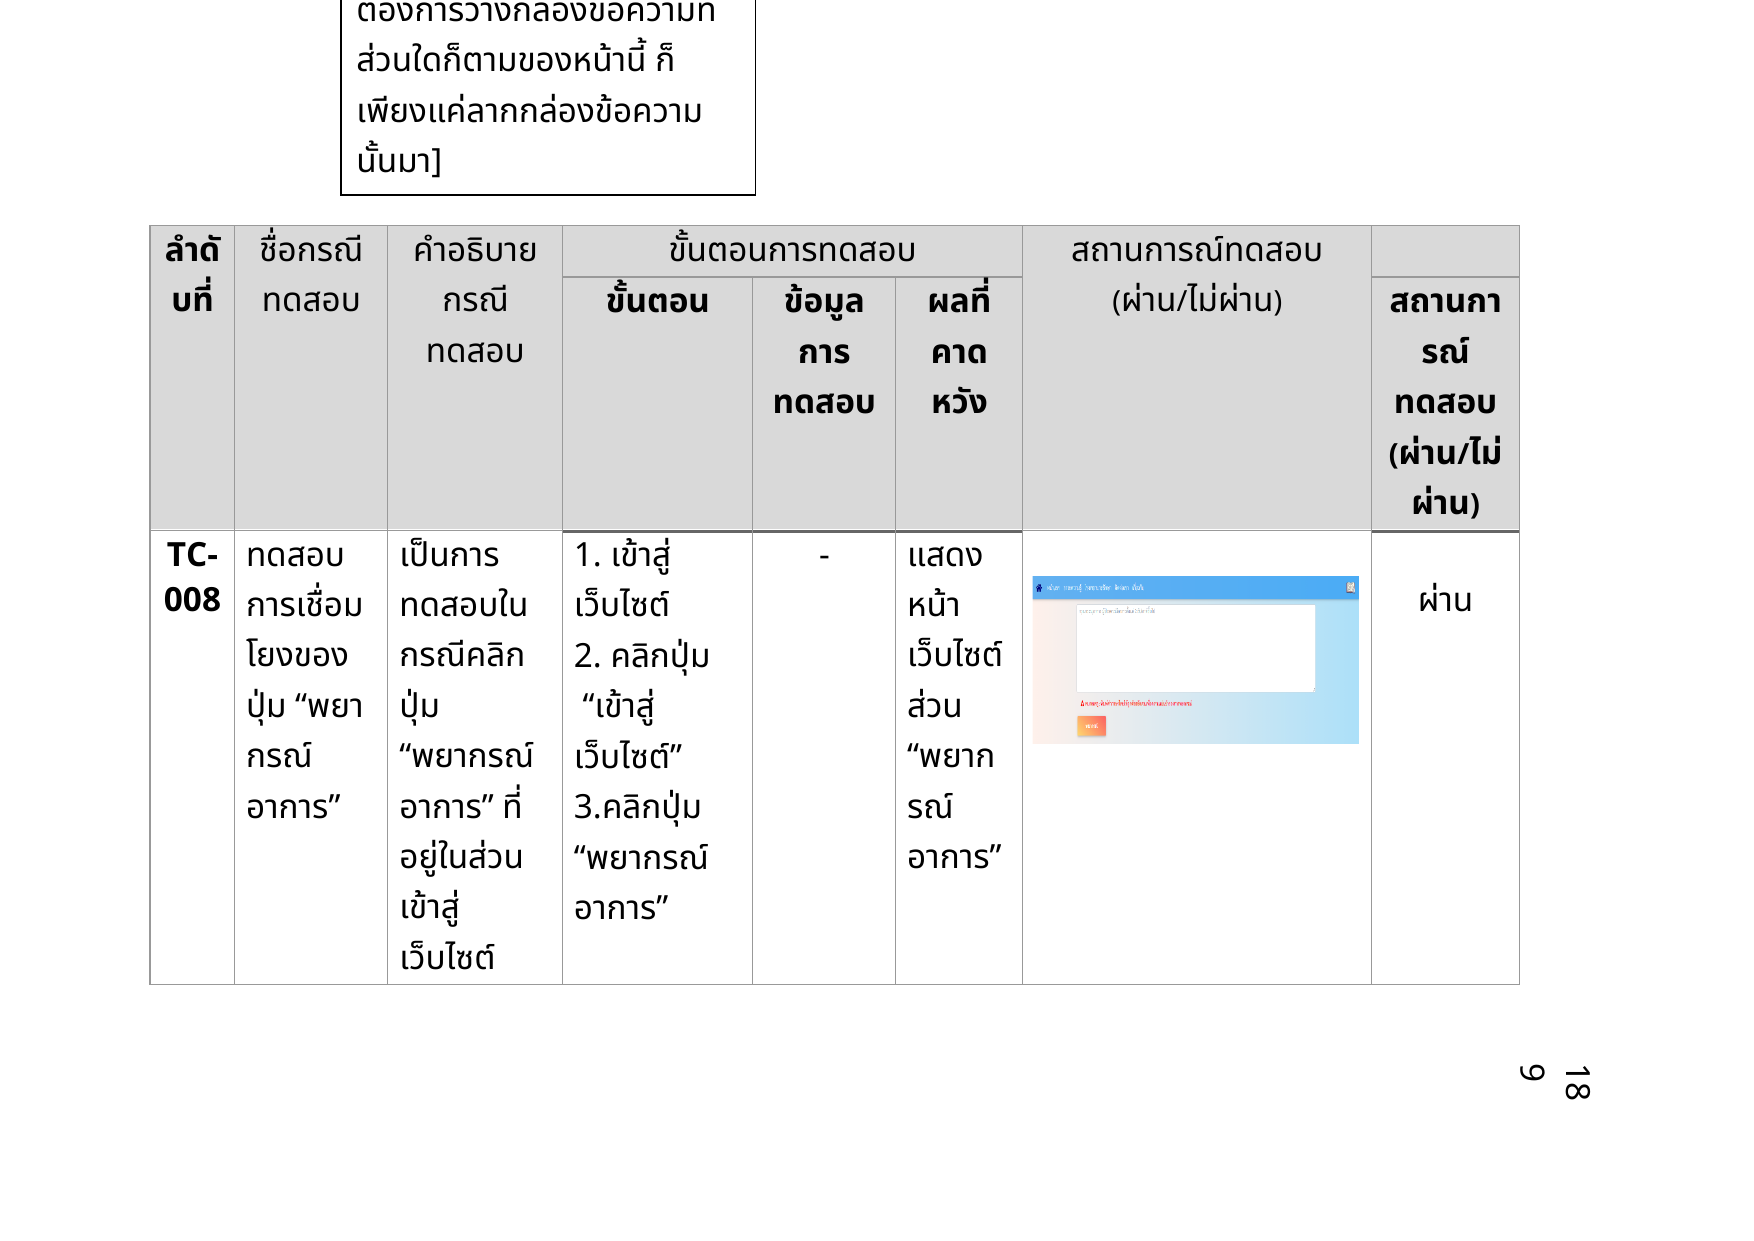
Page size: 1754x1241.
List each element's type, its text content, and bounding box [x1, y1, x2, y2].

table_cell แสดงหน้าเว็บไซต์ส่วน “พยากรณ์อาการ” [896, 533, 1022, 984]
table_cell ข้อมูลการทดสอบ [753, 278, 895, 529]
table_cell 1. เข้าสู่เว็บไซต์ 2. คลิกปุ่ม “เข้าสู่เว็บไซต์” 3.คลิกปุ่ม “พยากรณ์อาการ” [563, 533, 752, 984]
table_cell ผลที่คาดหวัง [896, 278, 1022, 529]
table_header ขั้นตอนการทดสอบ [563, 226, 1022, 276]
table_header ชื่อกรณีทดสอบ [235, 226, 387, 529]
table_header ลำดับที่ [151, 226, 234, 529]
table_header คำอธิบายกรณีทดสอบ [388, 226, 562, 529]
table_cell - [753, 533, 895, 984]
table_cell ทดสอบการเชื่อมโยงของปุ่ม “พยากรณ์อาการ” [235, 531, 387, 984]
table_cell [1023, 531, 1371, 984]
table_header สถานการณ์ทดสอบ (ผ่าน/ไม่ผ่าน) [1023, 226, 1371, 529]
table_header [1372, 226, 1519, 276]
table_cell ผ่าน [1372, 533, 1519, 984]
table_cell TC-008 [151, 531, 234, 984]
picture [1032, 576, 1359, 744]
table_cell ขั้นตอน [563, 278, 752, 529]
table_cell เป็นการทดสอบในกรณีคลิกปุ่ม “พยากรณ์อาการ” ที่อยู่ในส่วน เข้าสู่เว็บไซต์ [388, 531, 562, 984]
table_cell สถานการณ์ทดสอบ (ผ่าน/ไม่ผ่าน) [1372, 278, 1519, 529]
